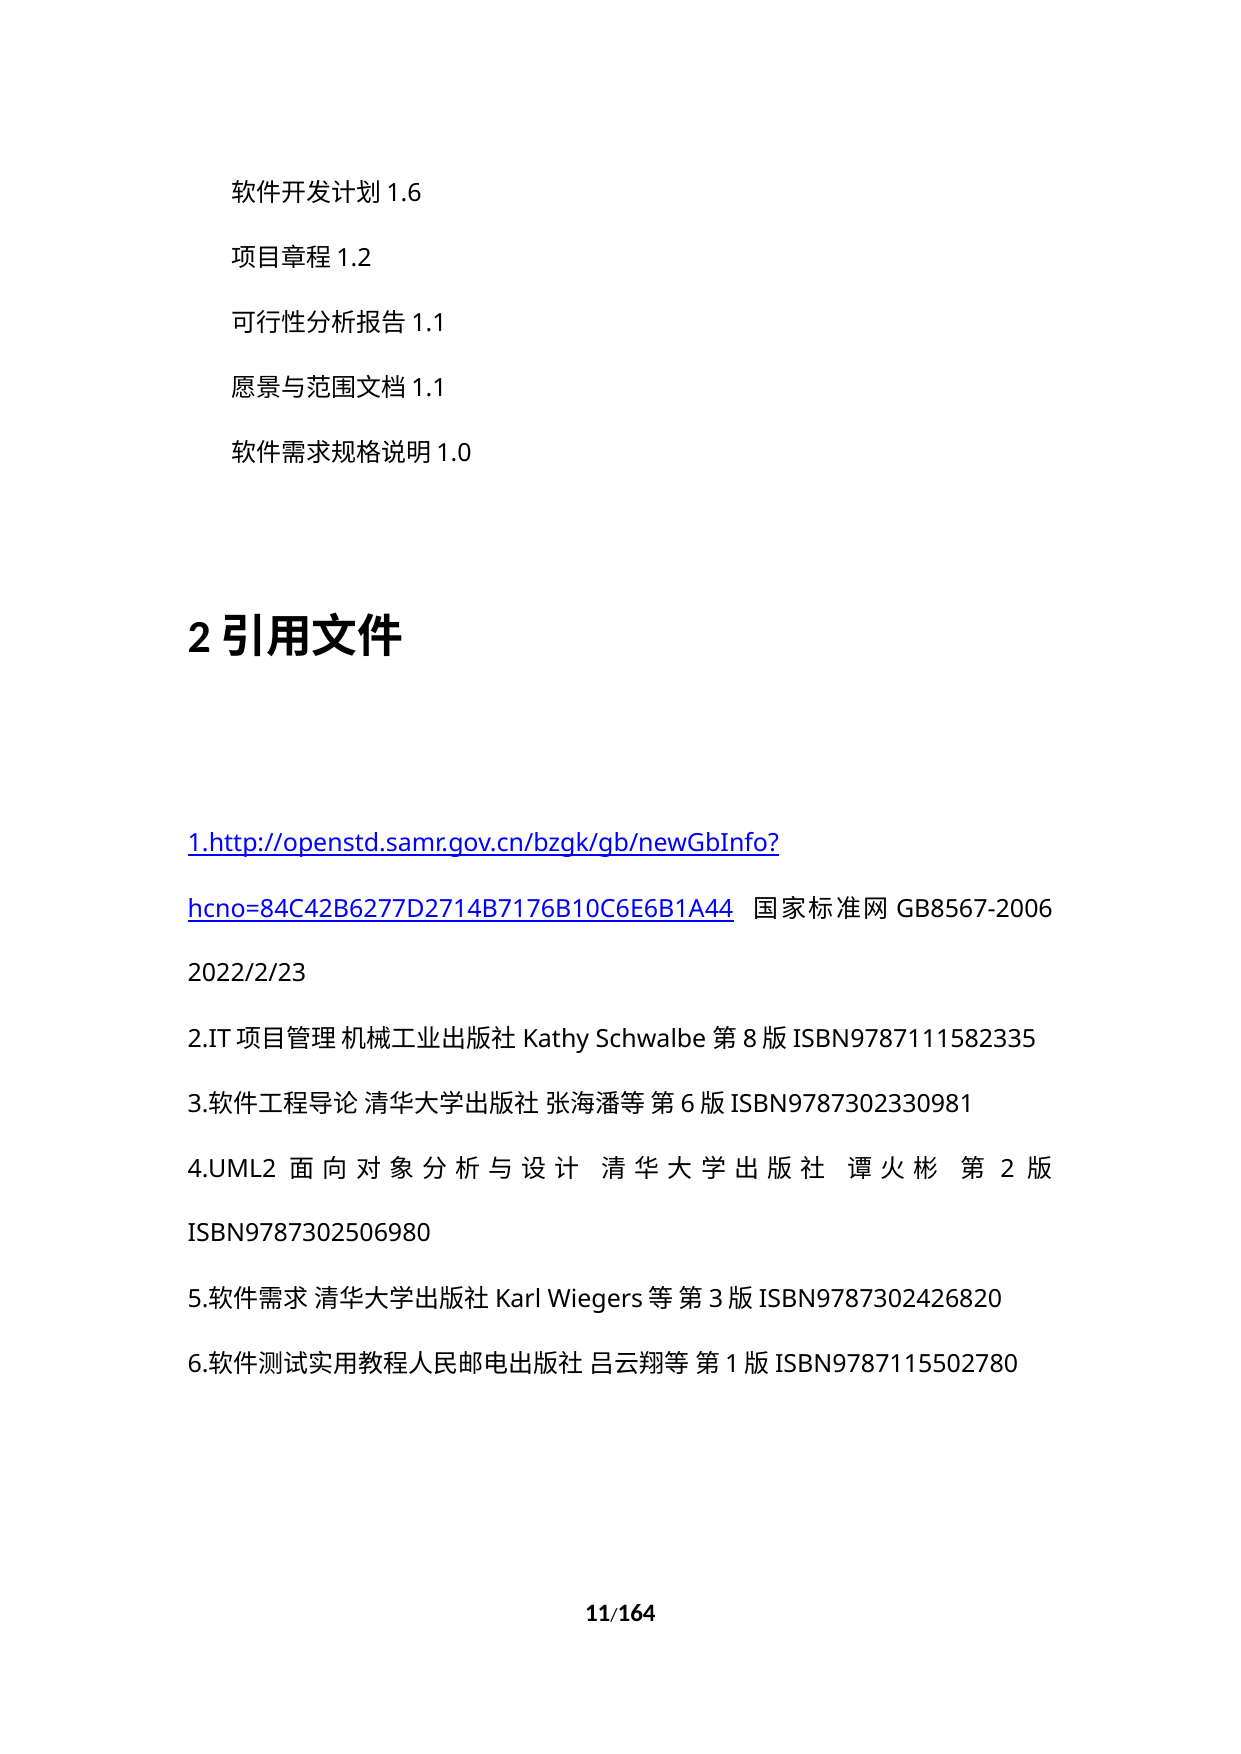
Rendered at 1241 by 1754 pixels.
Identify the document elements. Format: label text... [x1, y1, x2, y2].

text 6.软件测试实用教程人民邮电出版社 吕云翔等 第1版 ISBN9787115502780 [187, 1329, 1053, 1394]
text 3.软件工程导论 清华大学出版社 张海潘等 第6版 ISBN9787302330981 [187, 1069, 1053, 1134]
text 1.http://openstd.samr.gov.cn/bzgk/gb/newGbInfo?hcno=84C42B6277D2714B7176B10C6E6B1A44 国家标准网GB8567-2006 2022/2/23 [187, 809, 1053, 1004]
text 5.软件需求 清华大学出版社 Karl Wiegers等 第3版 ISBN9787302426820 [187, 1264, 1053, 1329]
text 2.IT项目管理 机械工业出版社 Kathy Schwalbe 第8版 ISBN9787111582335 [187, 1004, 1053, 1069]
text 愿景与范围文档1.1 [187, 353, 1053, 418]
text 项目章程1.2 [187, 223, 1053, 288]
text 软件开发计划1.6 [187, 158, 1053, 223]
text 可行性分析报告1.1 [187, 288, 1053, 353]
text 软件需求规格说明1.0 [187, 418, 1053, 483]
text 4.UML2面向对象分析与设计 清华大学出版社 谭火彬 第2版 ISBN9787302506980 [187, 1134, 1053, 1264]
subtitle 2引用文件 [187, 584, 1053, 681]
